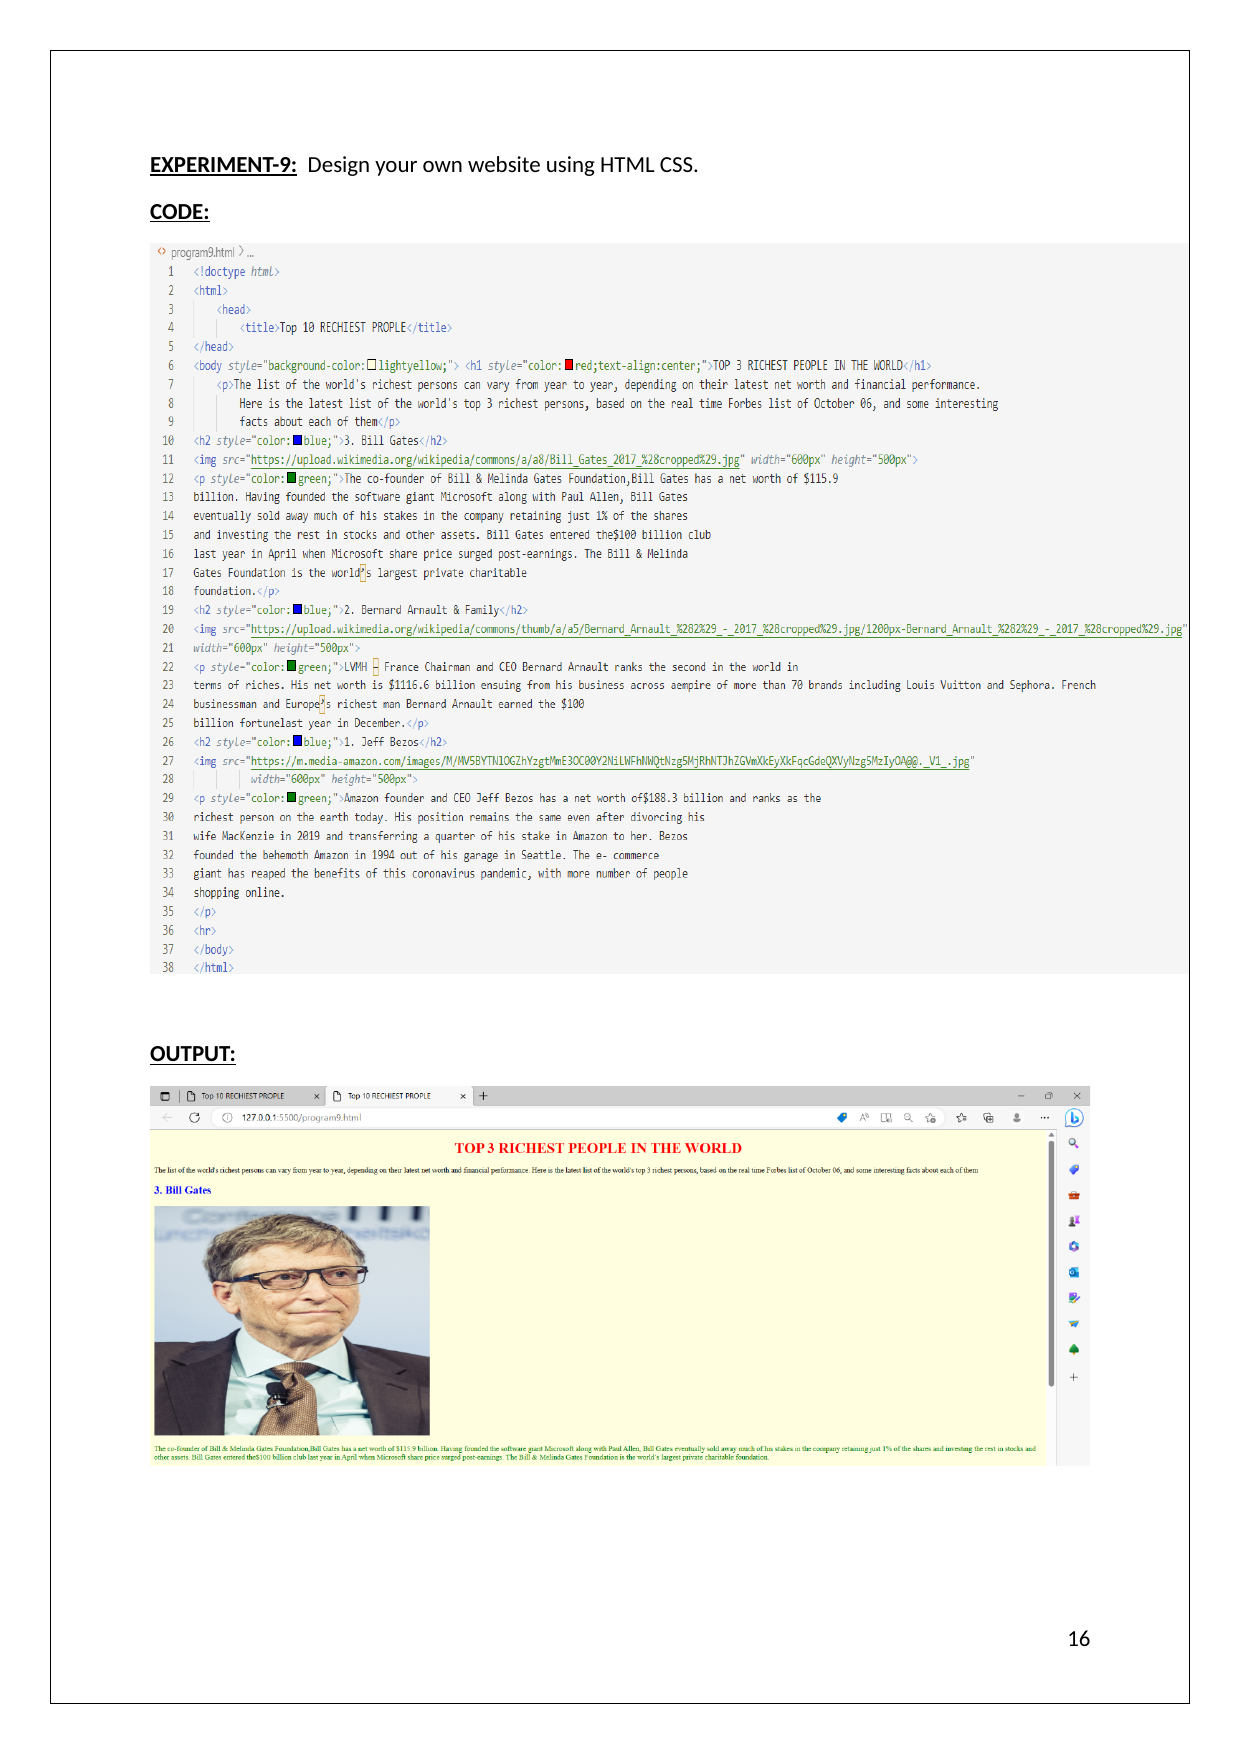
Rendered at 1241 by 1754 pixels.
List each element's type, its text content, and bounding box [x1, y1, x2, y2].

text CODE: [150, 197, 1090, 225]
text OUTPUT: [150, 1039, 1090, 1067]
picture [150, 243, 1189, 974]
text EXPERIMENT-9: Design your own website using HTML CSS. [150, 150, 1090, 178]
picture [150, 1086, 1091, 1466]
